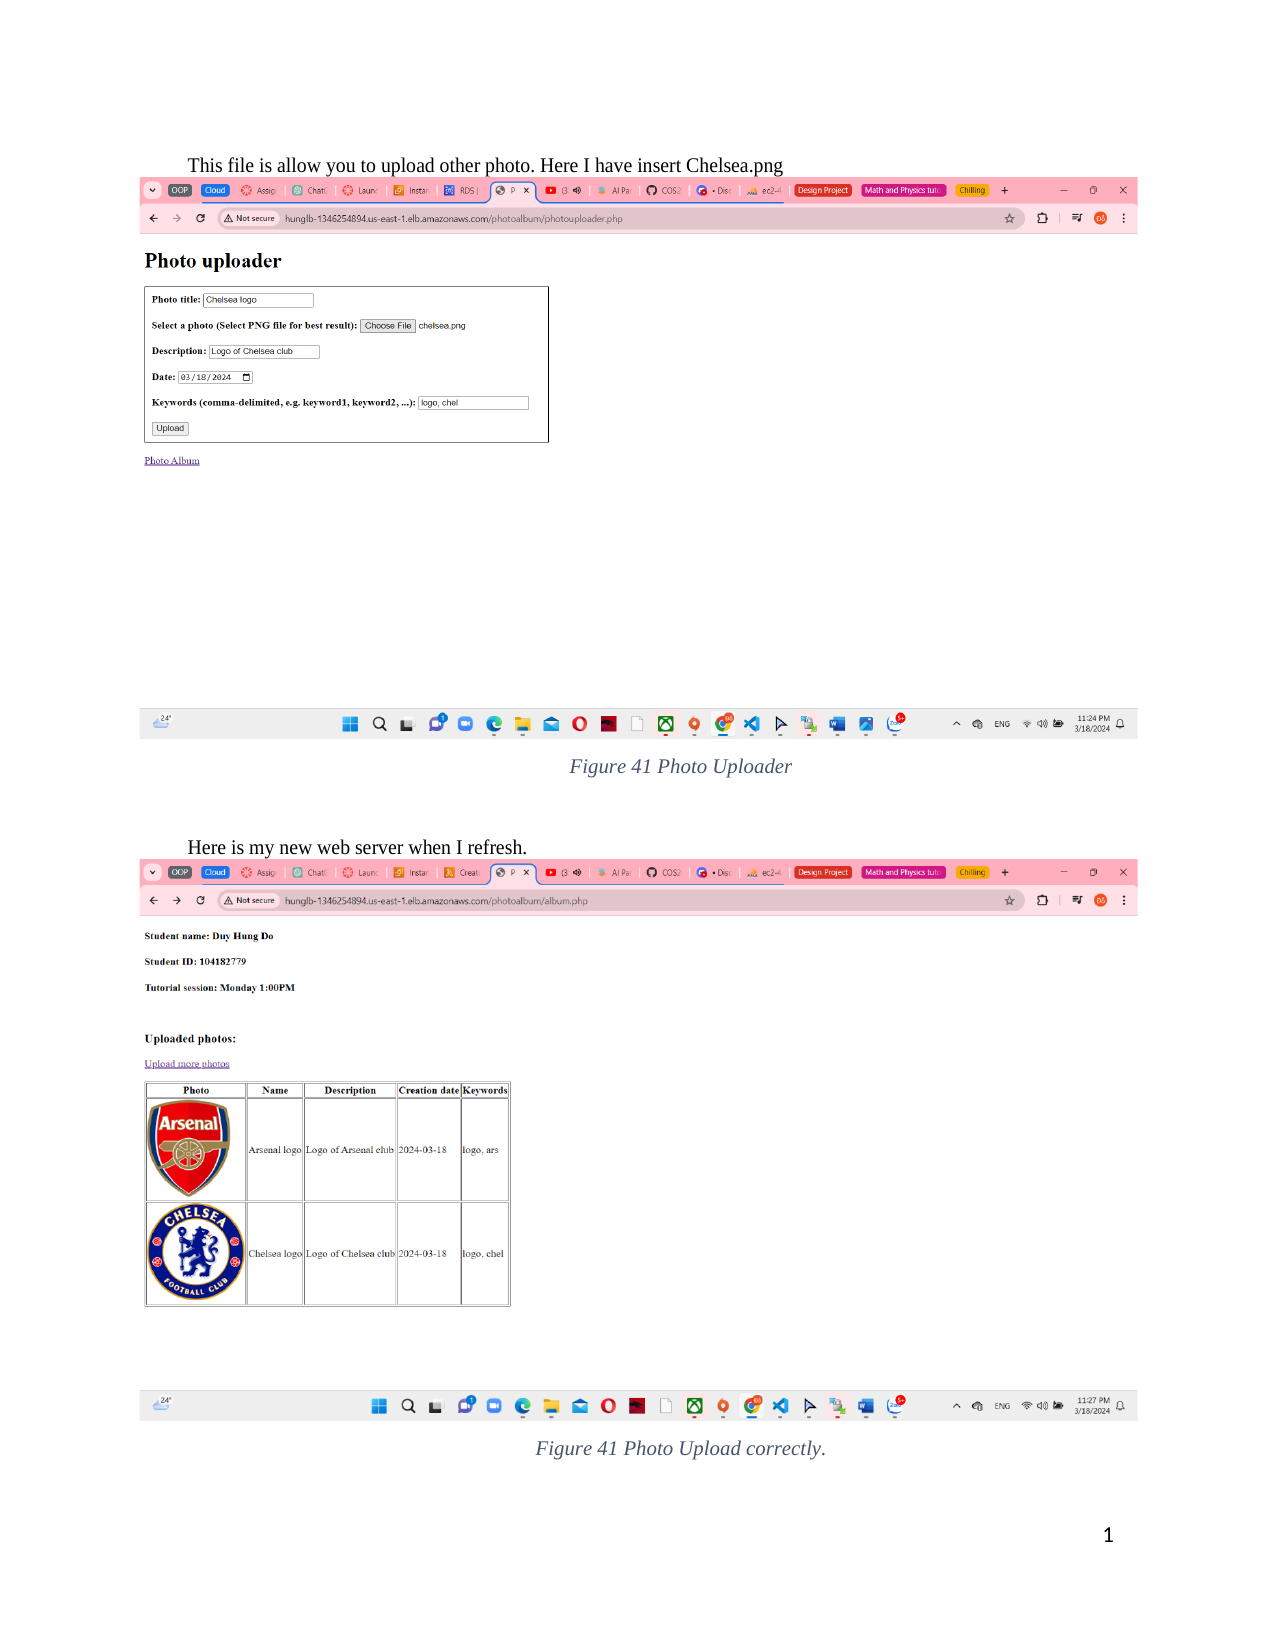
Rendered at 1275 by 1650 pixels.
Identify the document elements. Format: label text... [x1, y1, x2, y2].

picture [139, 177, 1138, 739]
text Figure 41 Photo Uploader [226, 754, 1137, 778]
text Here is my new web server when I refresh. [150, 835, 1125, 859]
picture [139, 859, 1138, 1421]
text This file is allow you to upload other photo. Here I have insert Chelsea.png [150, 153, 1125, 177]
text Figure 41 Photo Upload correctly. [226, 1436, 1137, 1460]
